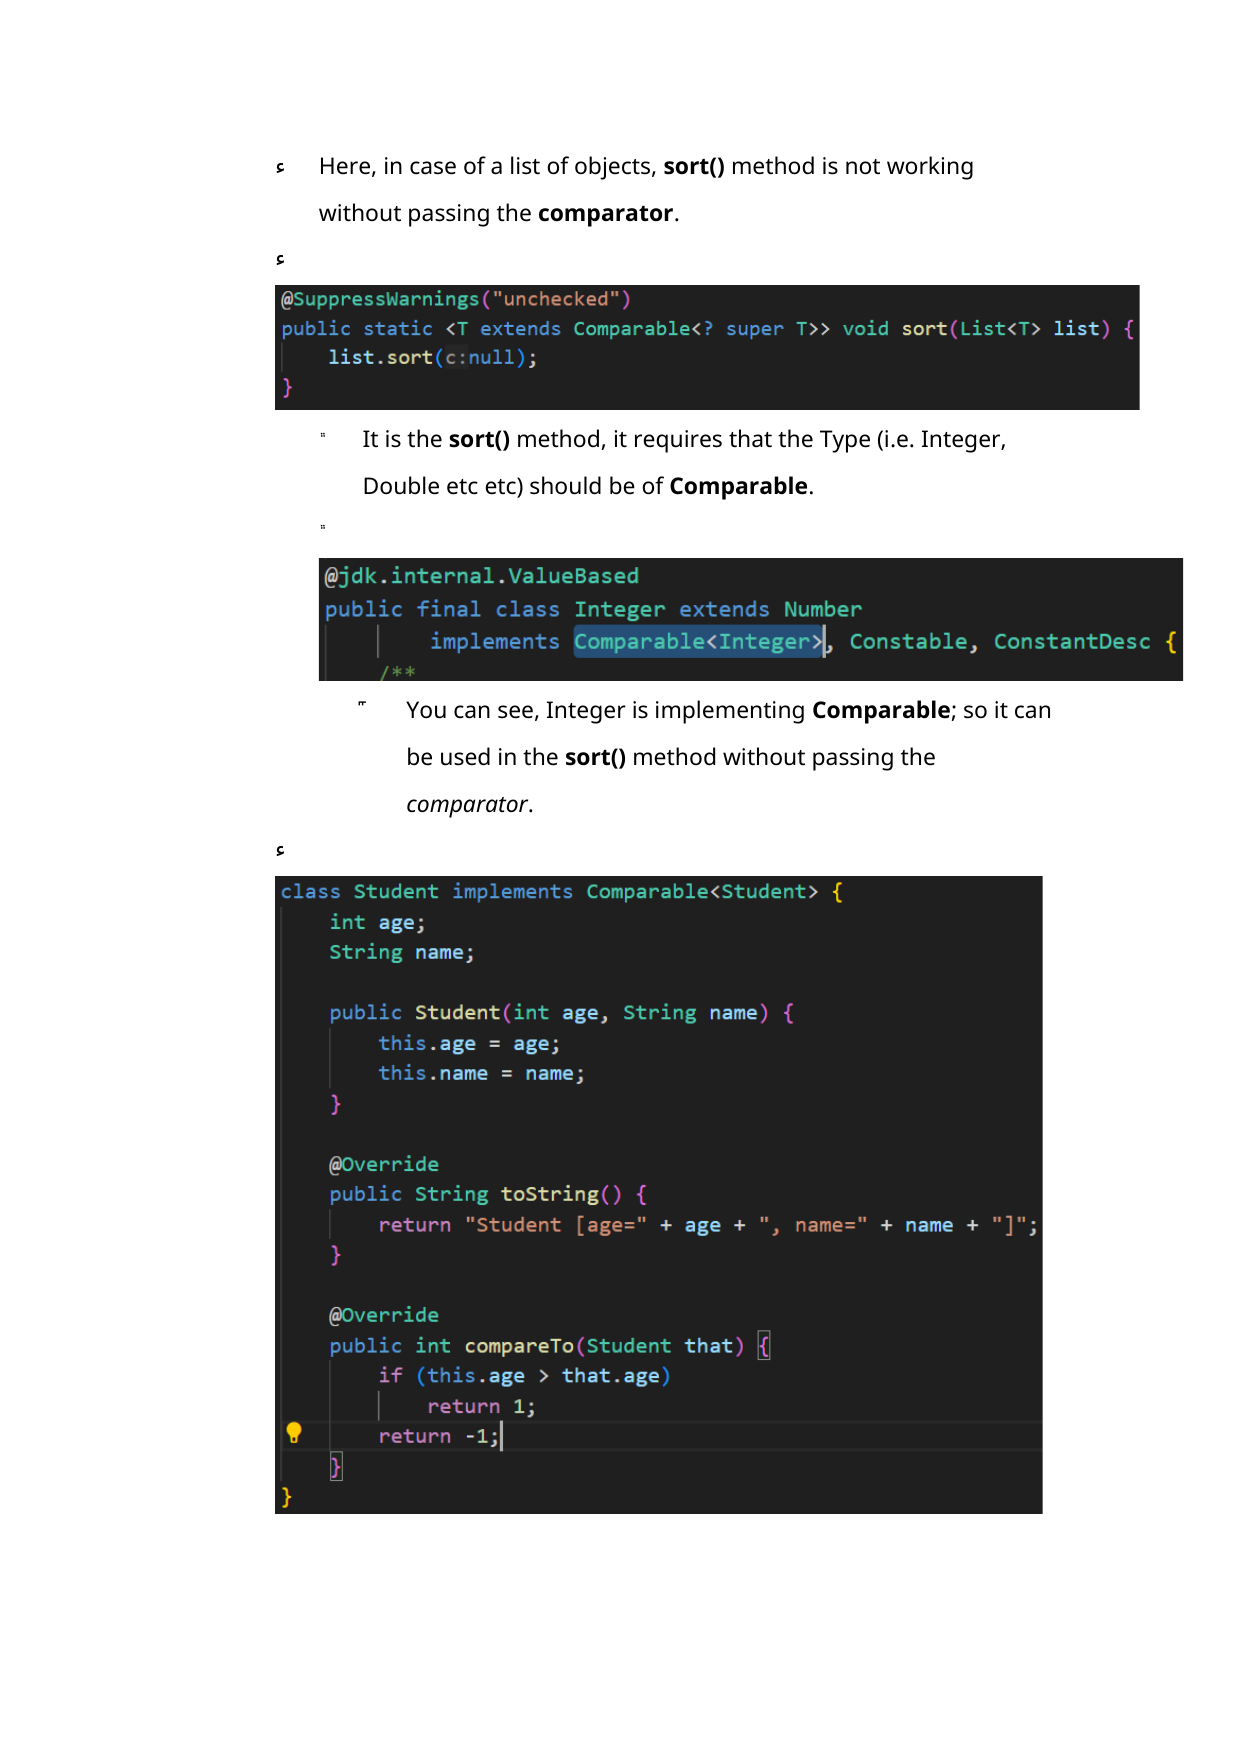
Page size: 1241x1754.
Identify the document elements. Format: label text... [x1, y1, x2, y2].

picture [275, 876, 1043, 1514]
list It is the sort() method, it requires that the Type (i.e. Integer, Double etc etc) should be of Comparable. [319, 423, 1053, 501]
picture [275, 285, 1140, 410]
list You can see, Integer is implementing Comparable; so it can be used in the sort() method without passing the comparator. [362, 694, 1053, 819]
picture [318, 558, 1184, 681]
list Here, in case of a list of objects, sort() method is not working without passing the comparator. [275, 150, 1053, 228]
